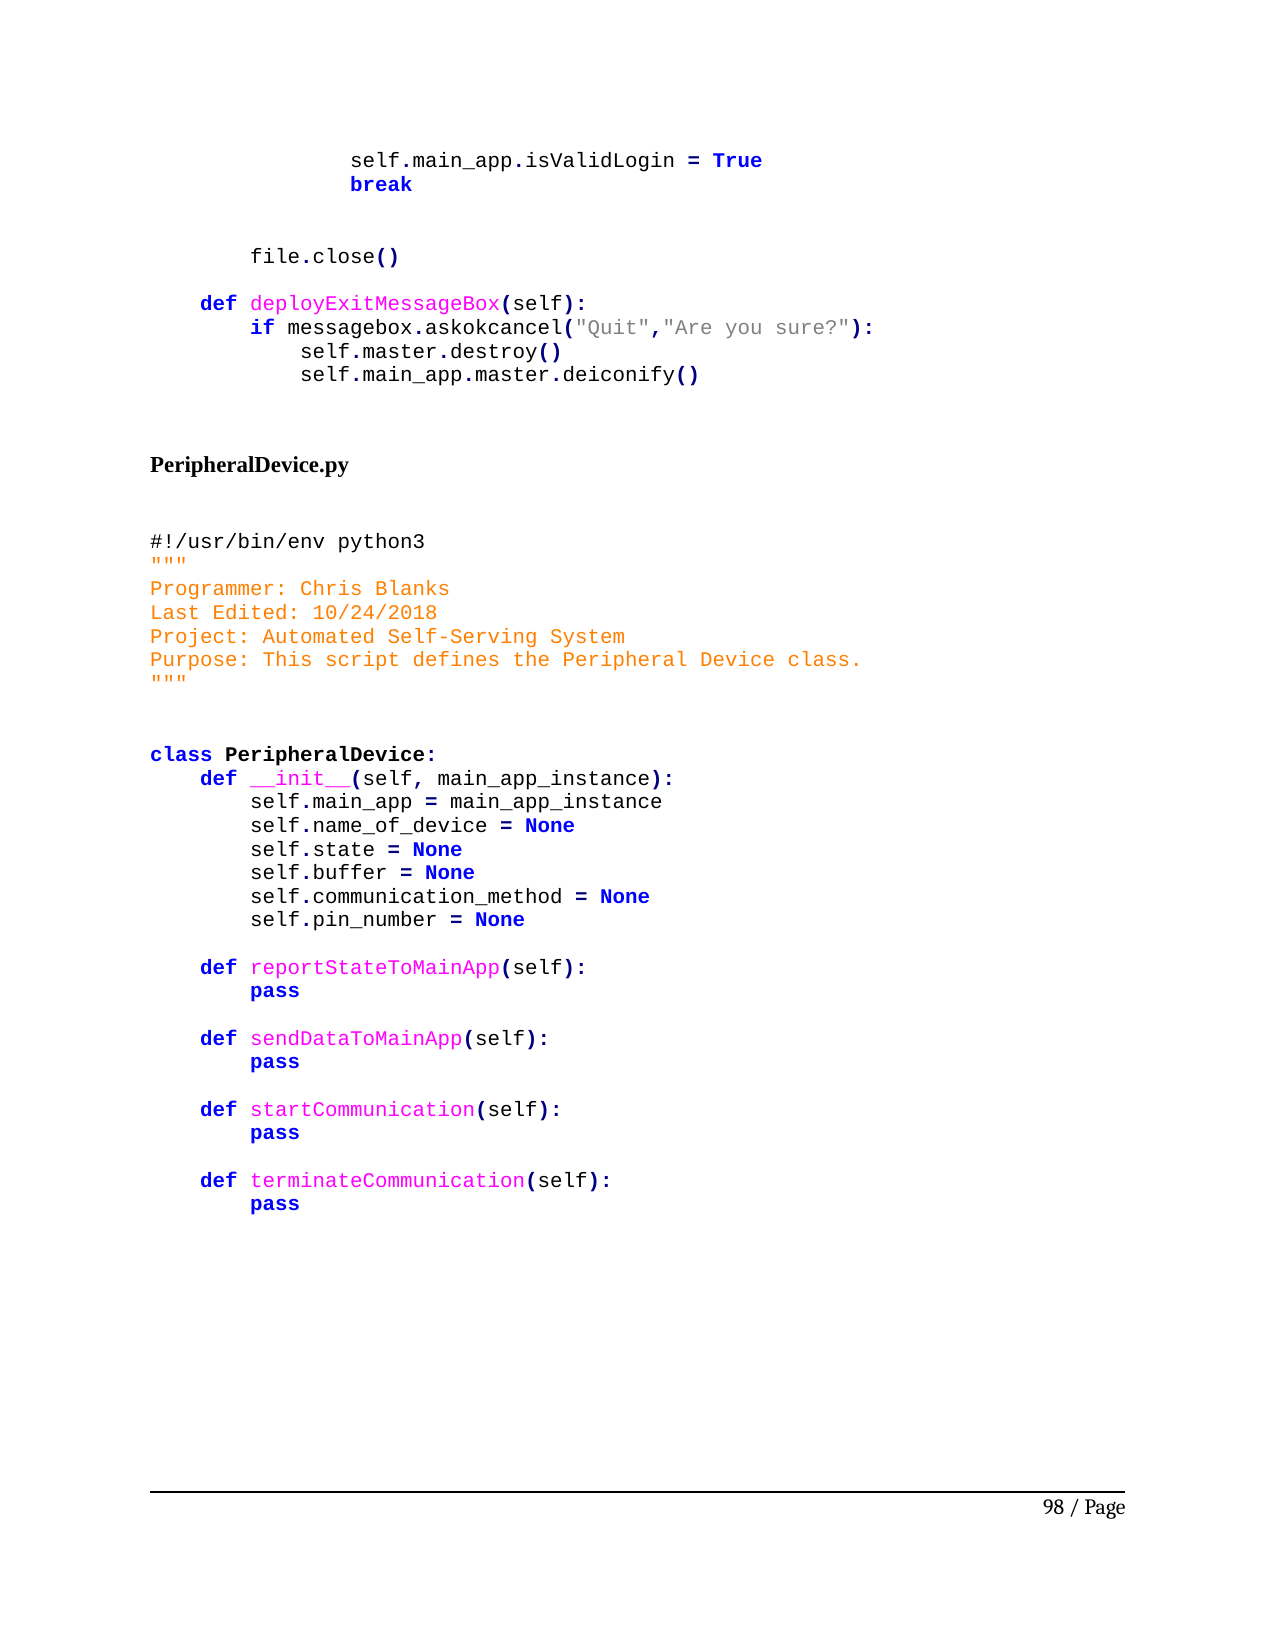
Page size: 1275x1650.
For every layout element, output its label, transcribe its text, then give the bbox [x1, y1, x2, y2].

text pass [150, 1051, 1125, 1075]
text self.state = None [150, 838, 1125, 862]
text self.pin_number = None [150, 909, 1125, 933]
text pass [150, 980, 1125, 1004]
text break [150, 174, 1125, 197]
text self.buffer = None [150, 862, 1125, 886]
text """ [150, 555, 1125, 578]
text def deployExitMessageBox(self): [150, 293, 1125, 317]
text file.close() [150, 246, 1125, 270]
text self.main_app.master.deiconify() [150, 364, 1125, 388]
subtitle PeripheralDevice.py [150, 451, 1125, 477]
text Programmer: Chris Blanks [150, 578, 1125, 602]
text def __init__(self, main_app_instance): [150, 768, 1125, 791]
text self.master.destroy() [150, 341, 1125, 364]
text def startCommunication(self): [150, 1099, 1125, 1122]
text self.communication_method = None [150, 886, 1125, 909]
text pass [150, 1193, 1125, 1217]
text self.name_of_device = None [150, 815, 1125, 838]
text if messagebox.askokcancel("Quit","Are you sure?"): [150, 317, 1125, 341]
text def sendDataToMainApp(self): [150, 1028, 1125, 1051]
text self.main_app = main_app_instance [150, 791, 1125, 815]
text Project: Automated Self-Serving System [150, 626, 1125, 649]
text def reportStateToMainApp(self): [150, 957, 1125, 980]
text self.main_app.isValidLogin = True [150, 150, 1125, 174]
text def terminateCommunication(self): [150, 1169, 1125, 1193]
text #!/usr/bin/env python3 [150, 531, 1125, 555]
text """ [150, 673, 1125, 697]
text Purpose: This script defines the Peripheral Device class. [150, 649, 1125, 673]
text class PeripheralDevice: [150, 744, 1125, 768]
text pass [150, 1122, 1125, 1146]
text Last Edited: 10/24/2018 [150, 602, 1125, 626]
